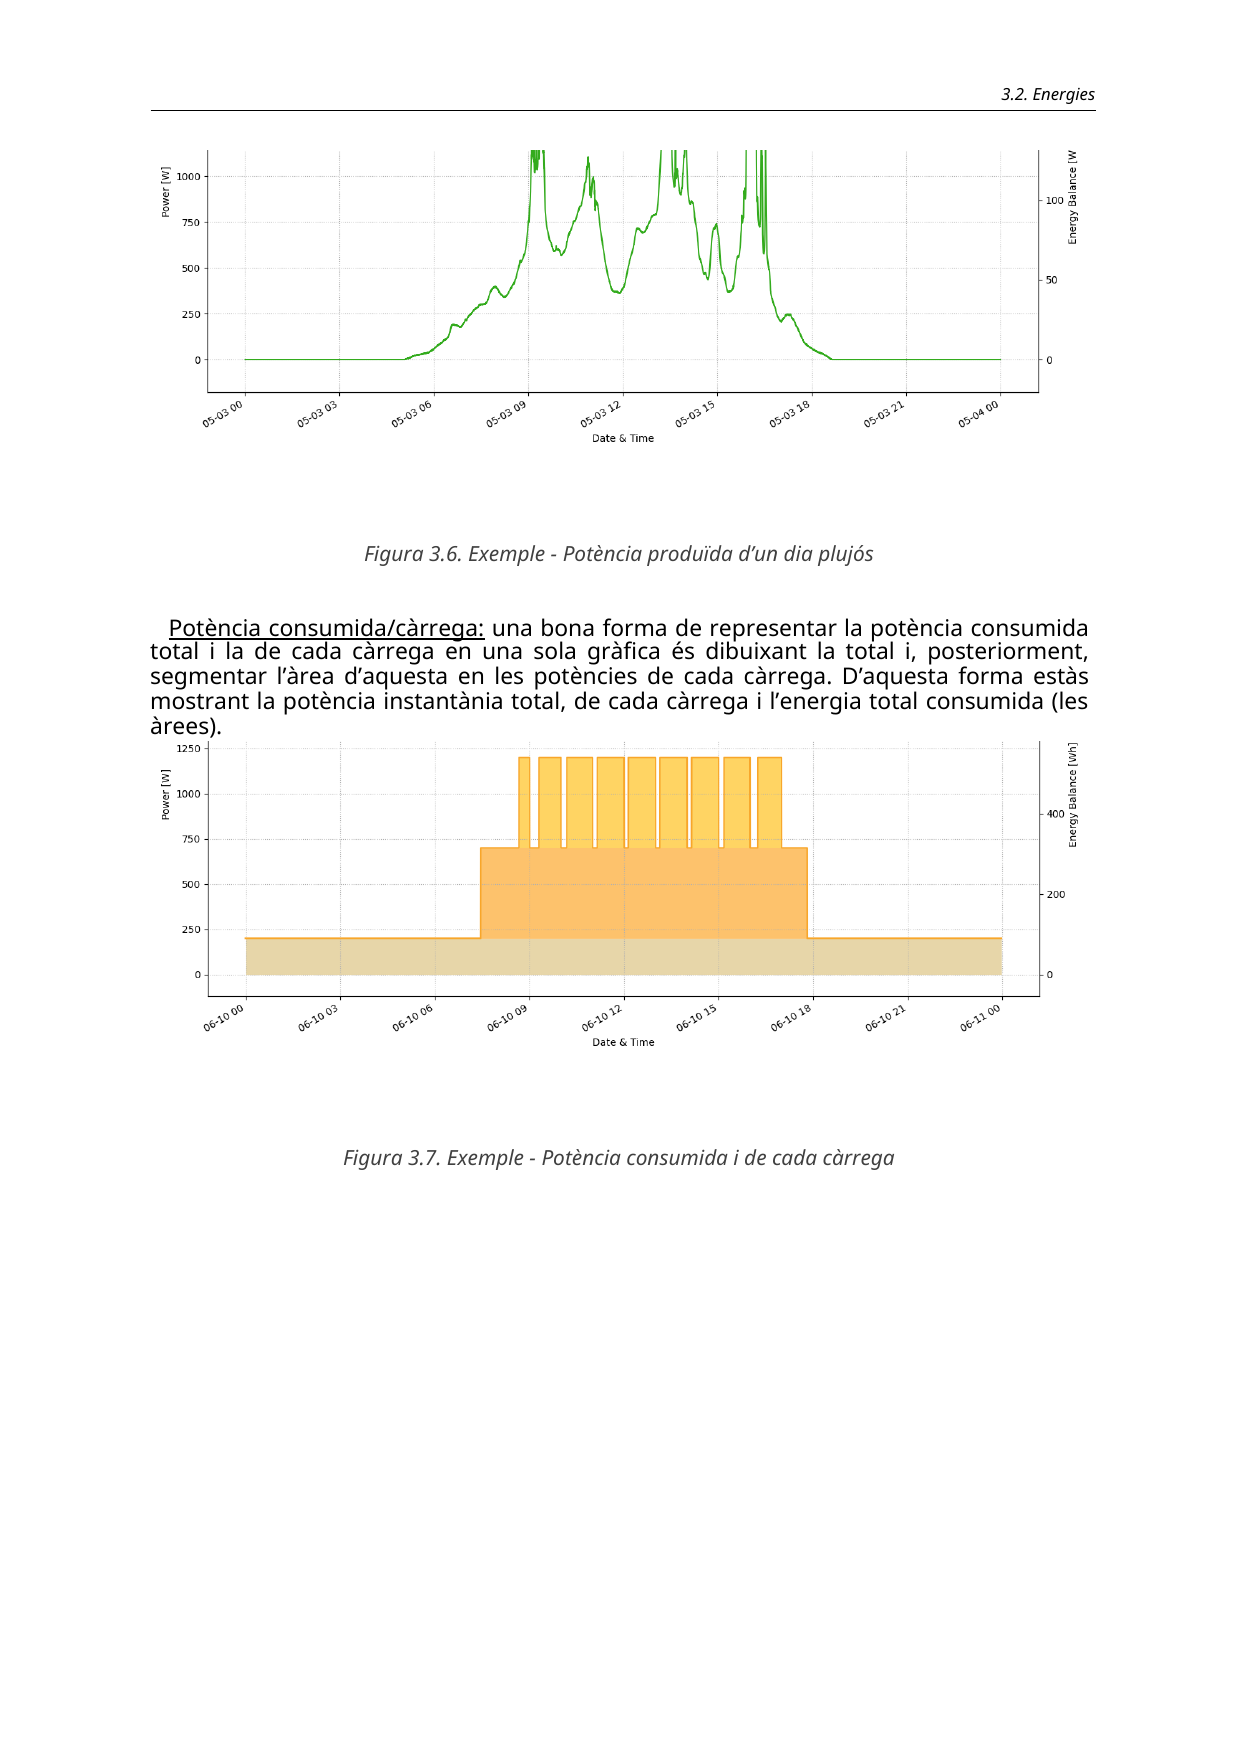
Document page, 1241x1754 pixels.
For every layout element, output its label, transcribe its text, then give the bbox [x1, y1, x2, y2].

picture [150, 150, 1089, 455]
picture [150, 741, 1090, 1059]
text Potència consumida/càrrega: una bona forma de representar la potència consumida total i la de cada càrrega en una sola gràfica és dibuixant la total i, posteriorment, segmentar l’àrea d’aquesta en les potències de cada càrrega. D’aquesta forma estàs mostrant la potència instantània total, de cada càrrega i l’energia total consumida (les àrees). [150, 616, 1090, 741]
